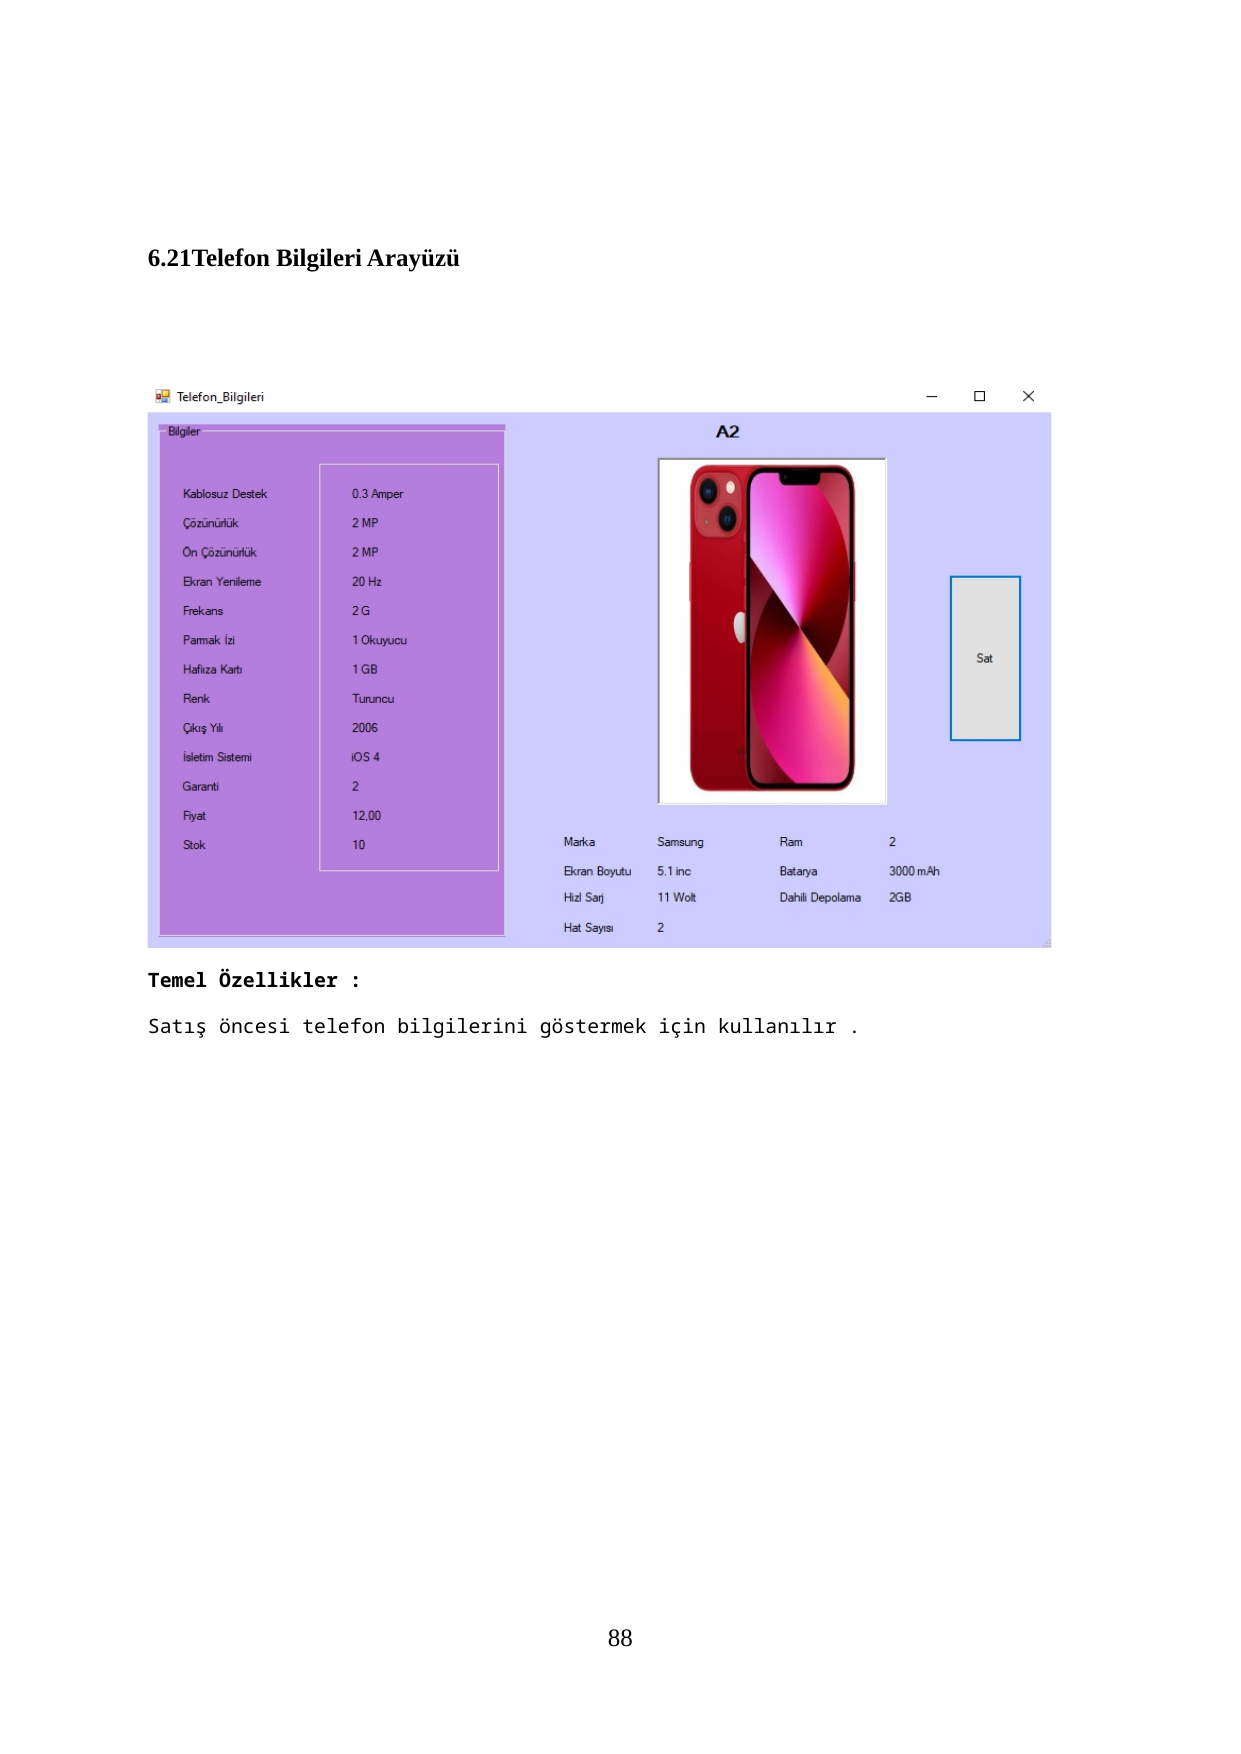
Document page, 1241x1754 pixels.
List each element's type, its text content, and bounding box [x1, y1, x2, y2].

text Satış öncesi telefon bilgilerini göstermek için kullanılır . [148, 1012, 1092, 1039]
text Temel Özellikler : [148, 966, 1092, 993]
text 6.21Telefon Bilgileri Arayüzü [148, 243, 1092, 272]
picture [147, 382, 1052, 948]
